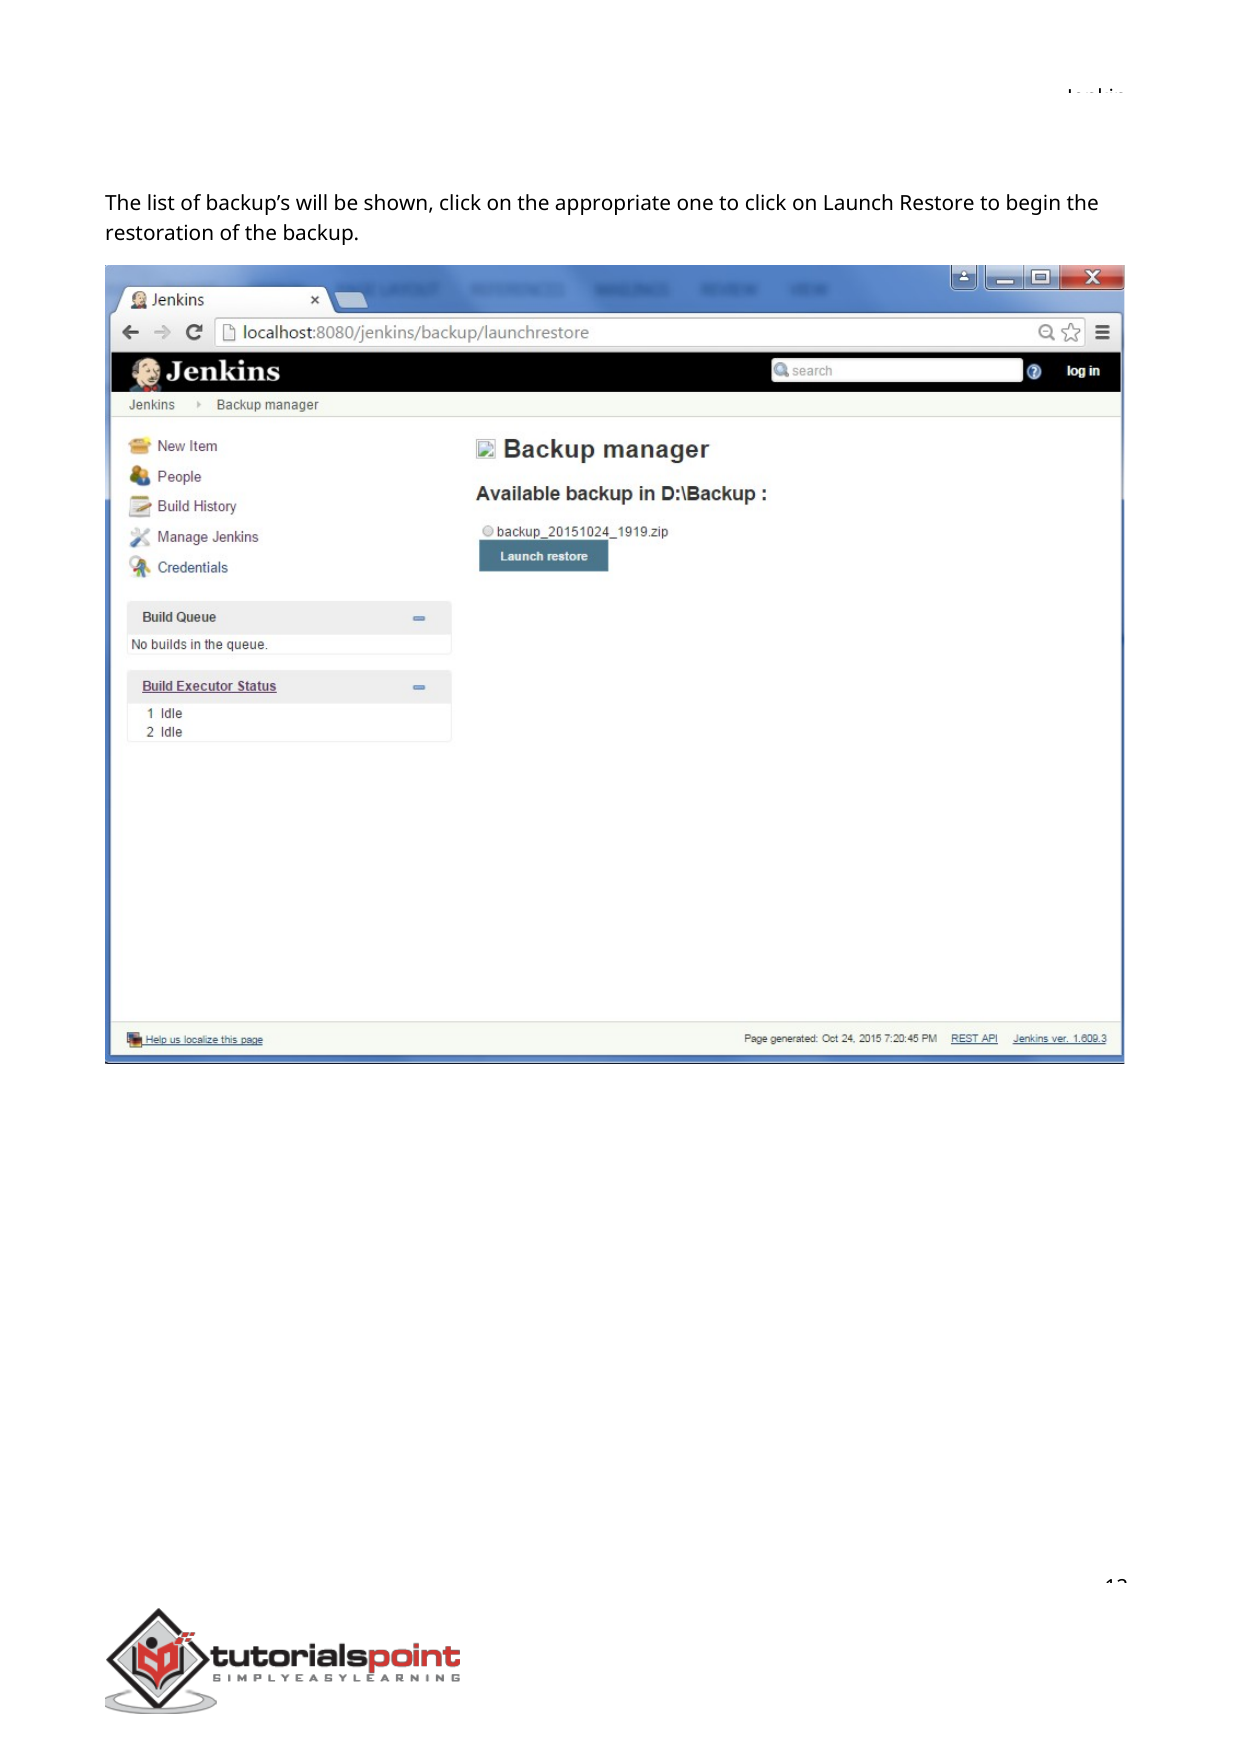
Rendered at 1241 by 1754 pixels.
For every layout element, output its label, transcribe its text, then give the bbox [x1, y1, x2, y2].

picture [105, 1608, 460, 1714]
picture [105, 265, 1125, 1064]
text The list of backup’s will be shown, click on the appropriate one to click on Launch Restore to begin the restoration of the backup. [105, 188, 1128, 247]
